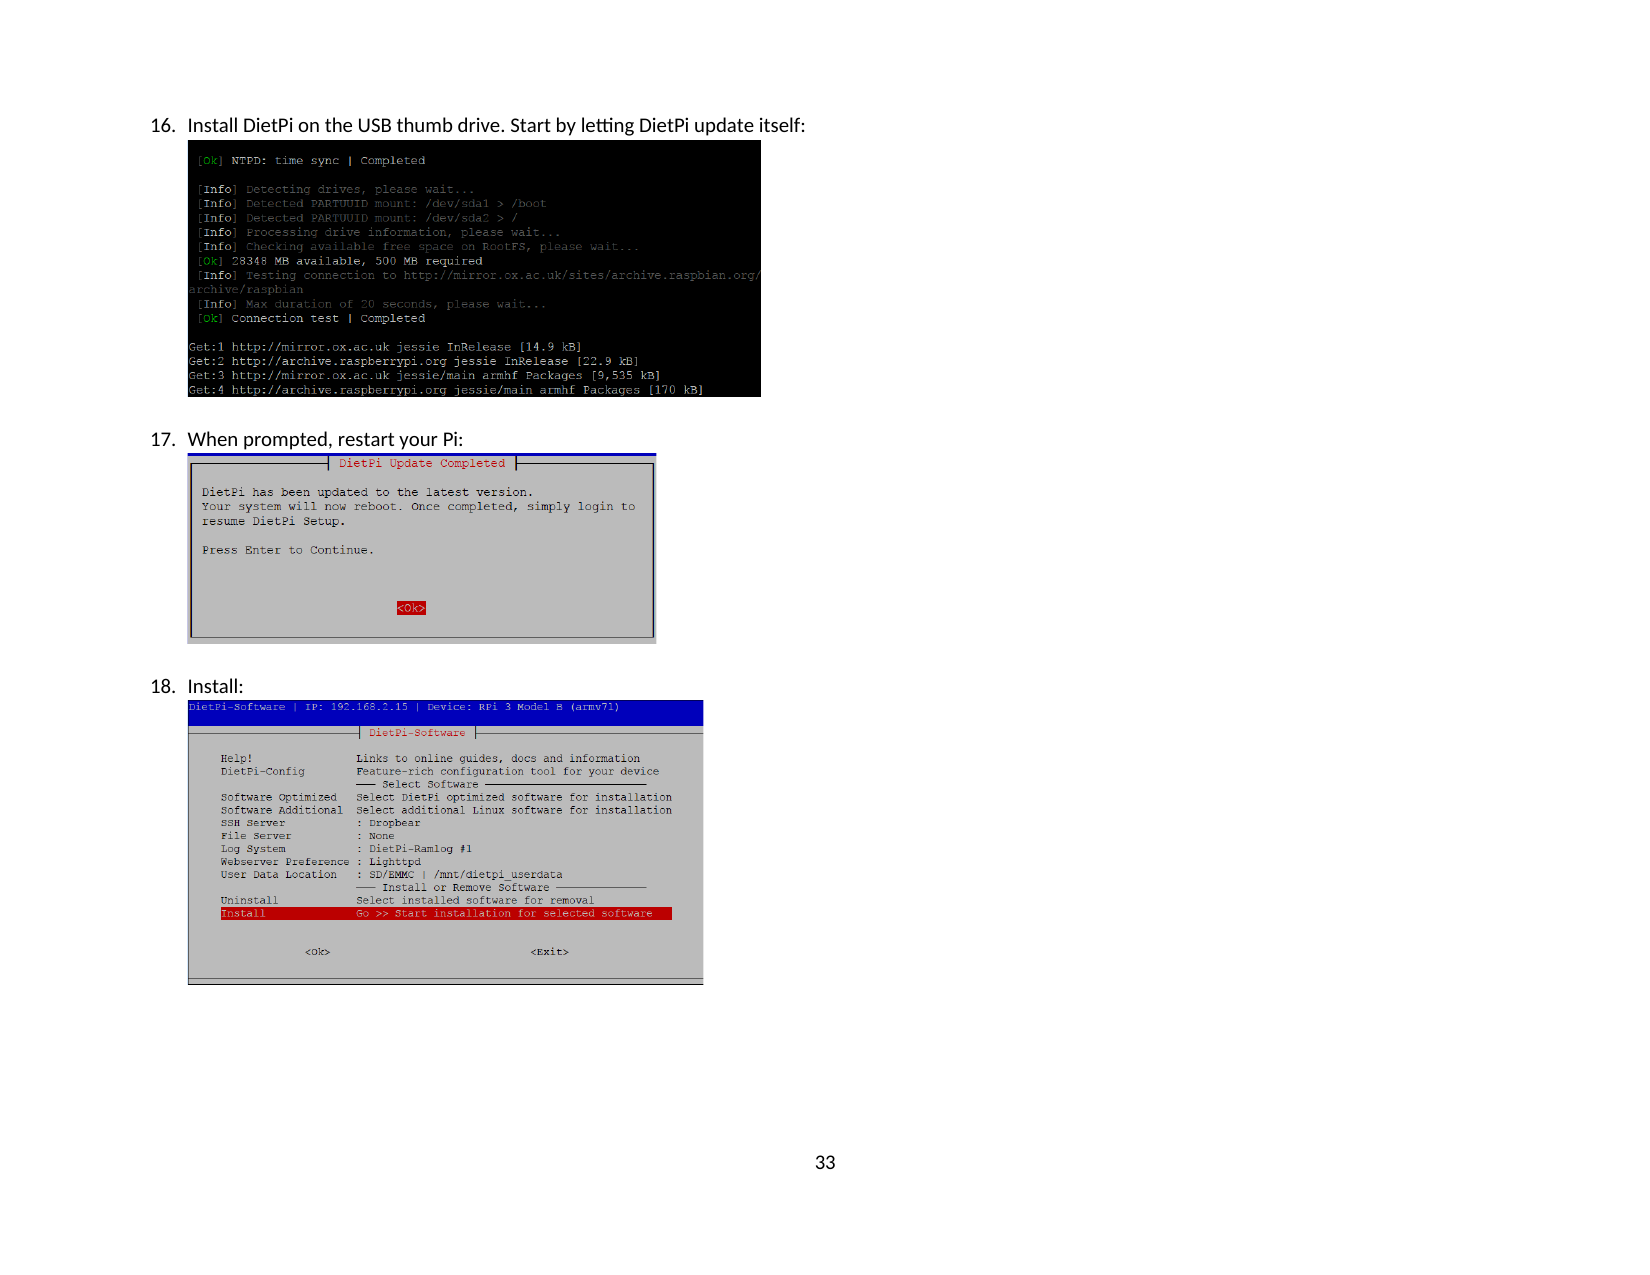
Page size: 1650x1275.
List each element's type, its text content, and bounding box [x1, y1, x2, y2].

picture [187, 140, 761, 397]
picture [187, 700, 704, 985]
picture [187, 453, 657, 644]
